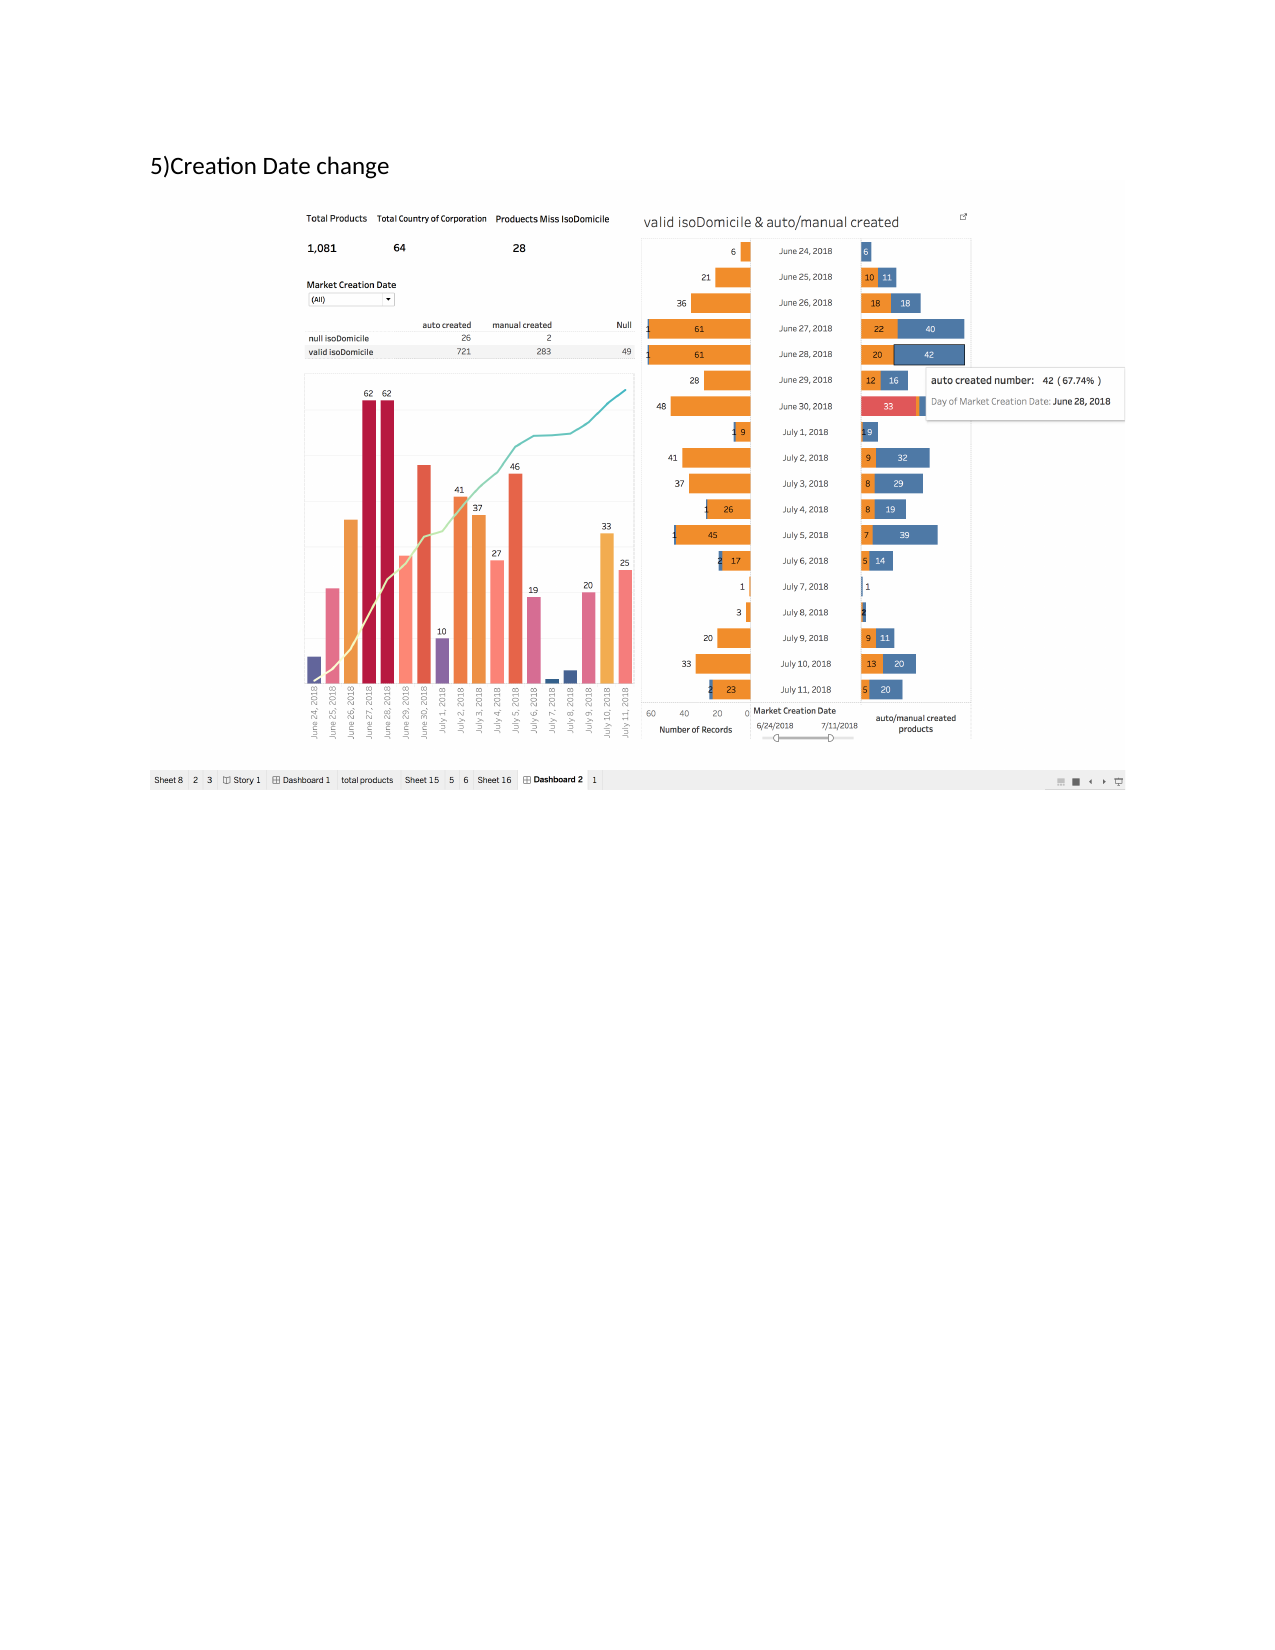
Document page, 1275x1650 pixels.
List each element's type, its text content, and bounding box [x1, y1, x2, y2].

text 5)Creation Date change [150, 150, 1125, 180]
picture [150, 180, 1125, 790]
